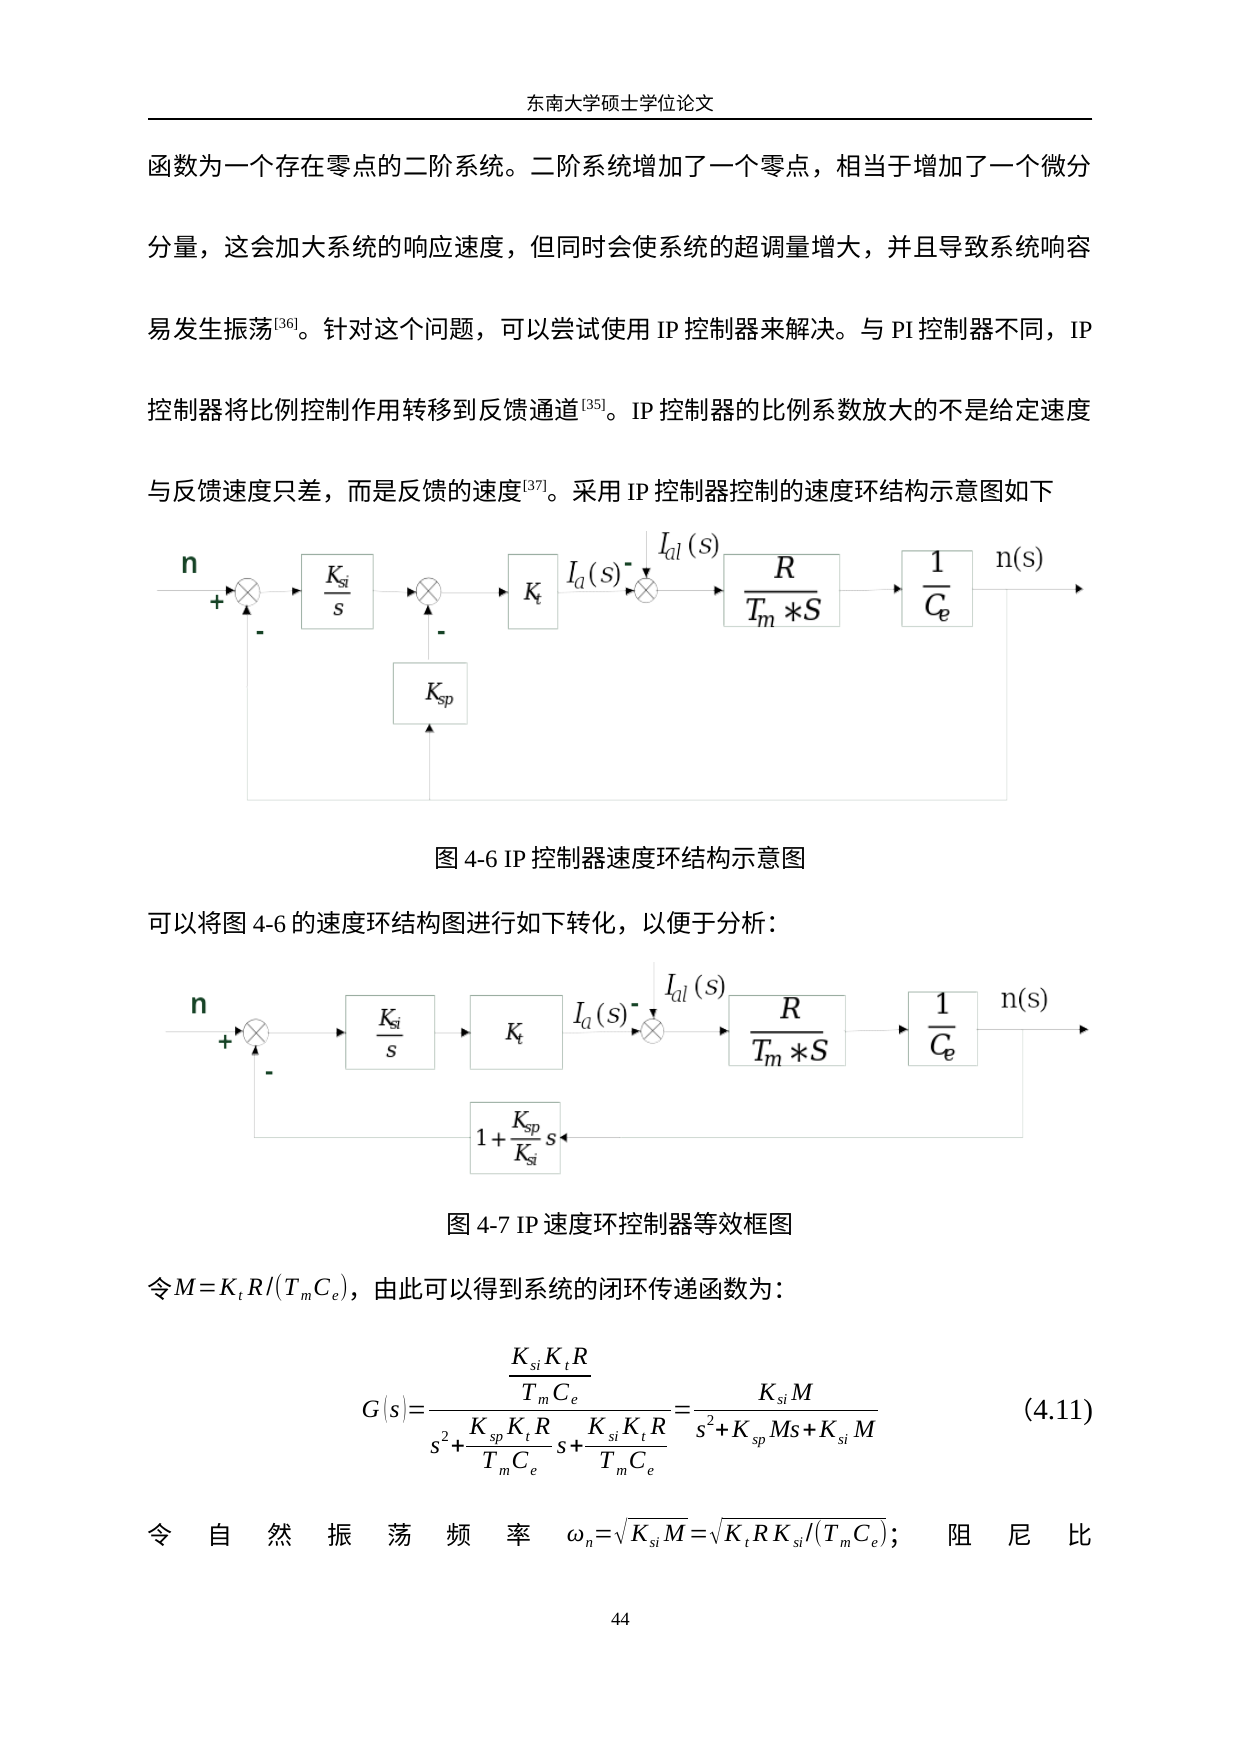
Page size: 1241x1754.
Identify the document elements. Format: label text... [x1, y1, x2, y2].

text 令，由此可以得到系统的闭环传递函数为： [148, 1255, 1092, 1320]
text 图4-6 IP控制器速度环结构示意图 [148, 824, 1092, 889]
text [148, 1501, 1092, 1566]
text 图4-7 IP速度环控制器等效框图 [148, 1190, 1092, 1255]
text 可以将图4-6的速度环结构图进行如下转化，以便于分析： [148, 889, 1092, 954]
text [148, 132, 1092, 522]
text （4.11) [148, 1329, 1092, 1492]
